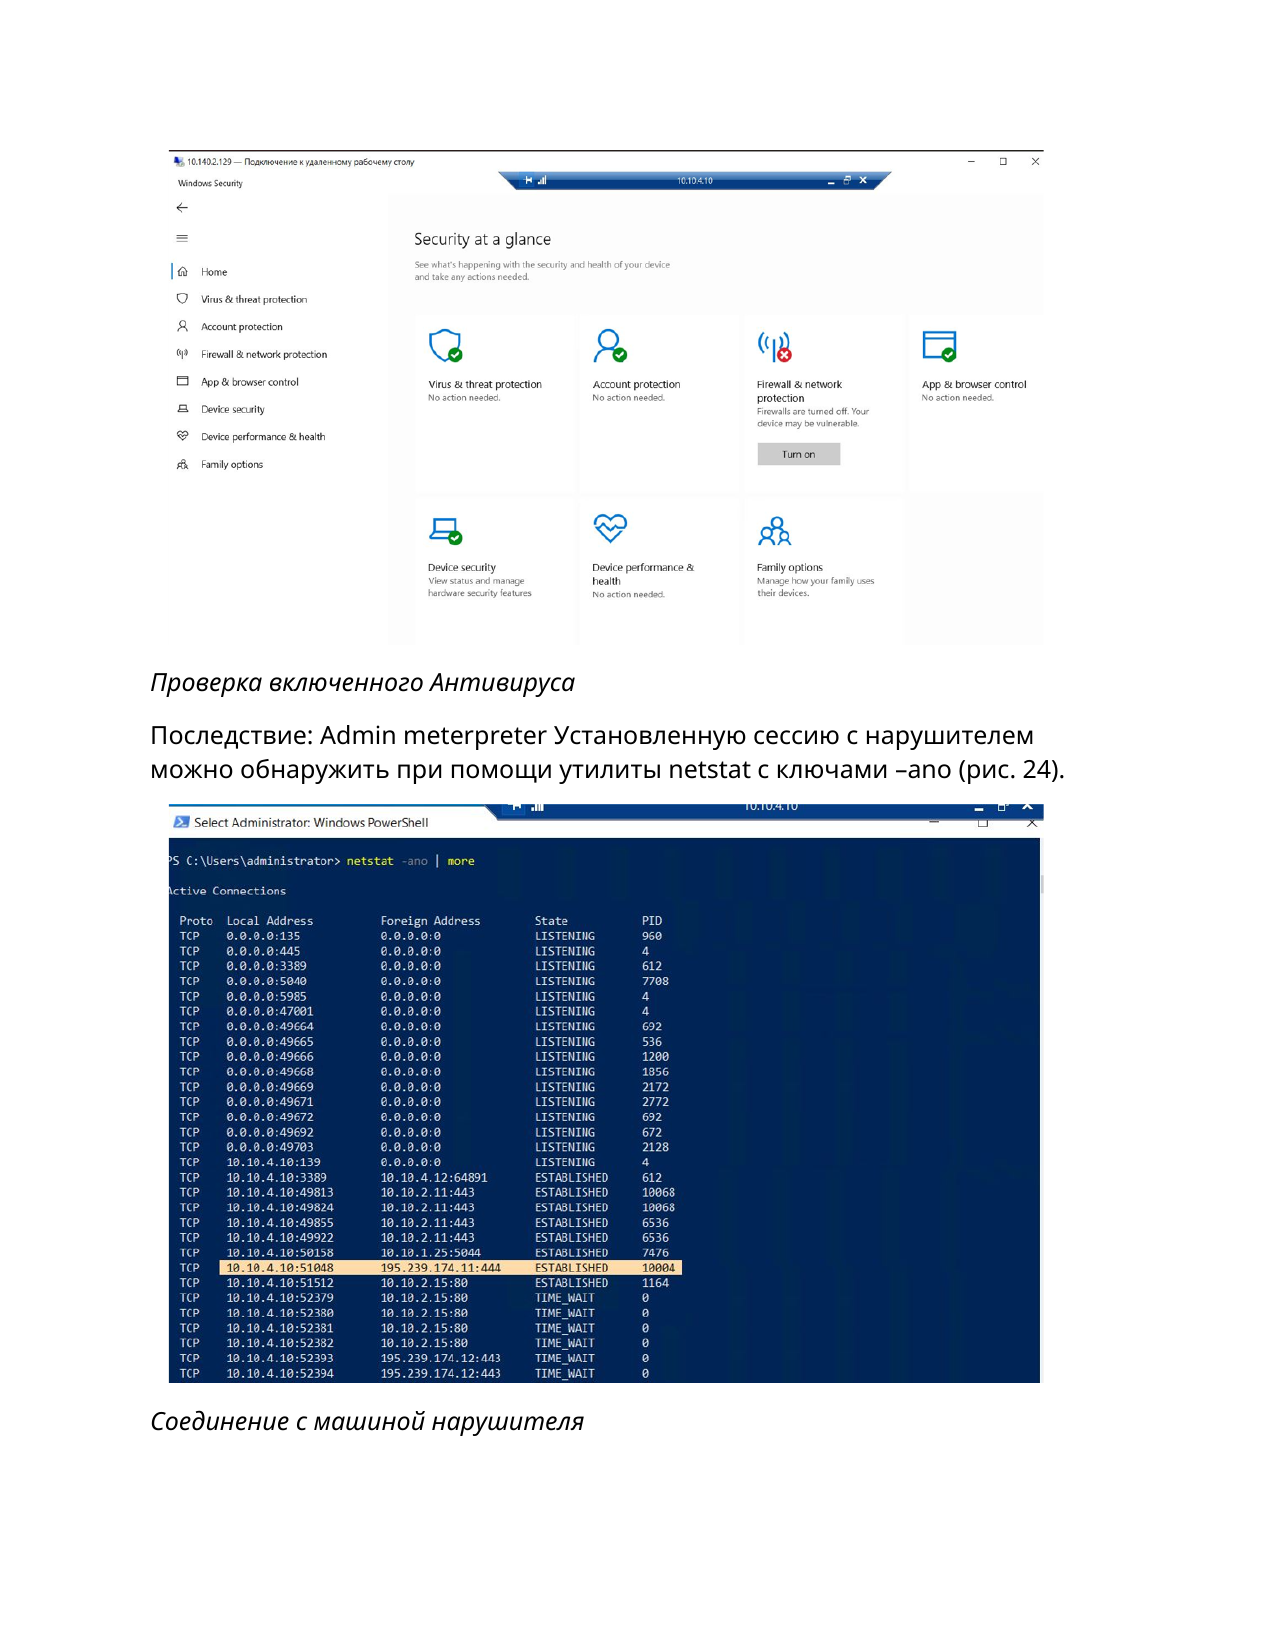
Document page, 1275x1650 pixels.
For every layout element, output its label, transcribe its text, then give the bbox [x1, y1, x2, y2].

picture [168, 804, 1044, 1383]
picture [168, 150, 1044, 645]
text Последствие: Admin meterpreter Установленную сессию с нарушителем можно обнаружить при помощи утилиты netstat с ключами –ano (рис. 24). [150, 718, 1125, 786]
text Соединение с машиной нарушителя [150, 1403, 1125, 1438]
text Проверка включенного Антивируса [150, 665, 1125, 699]
